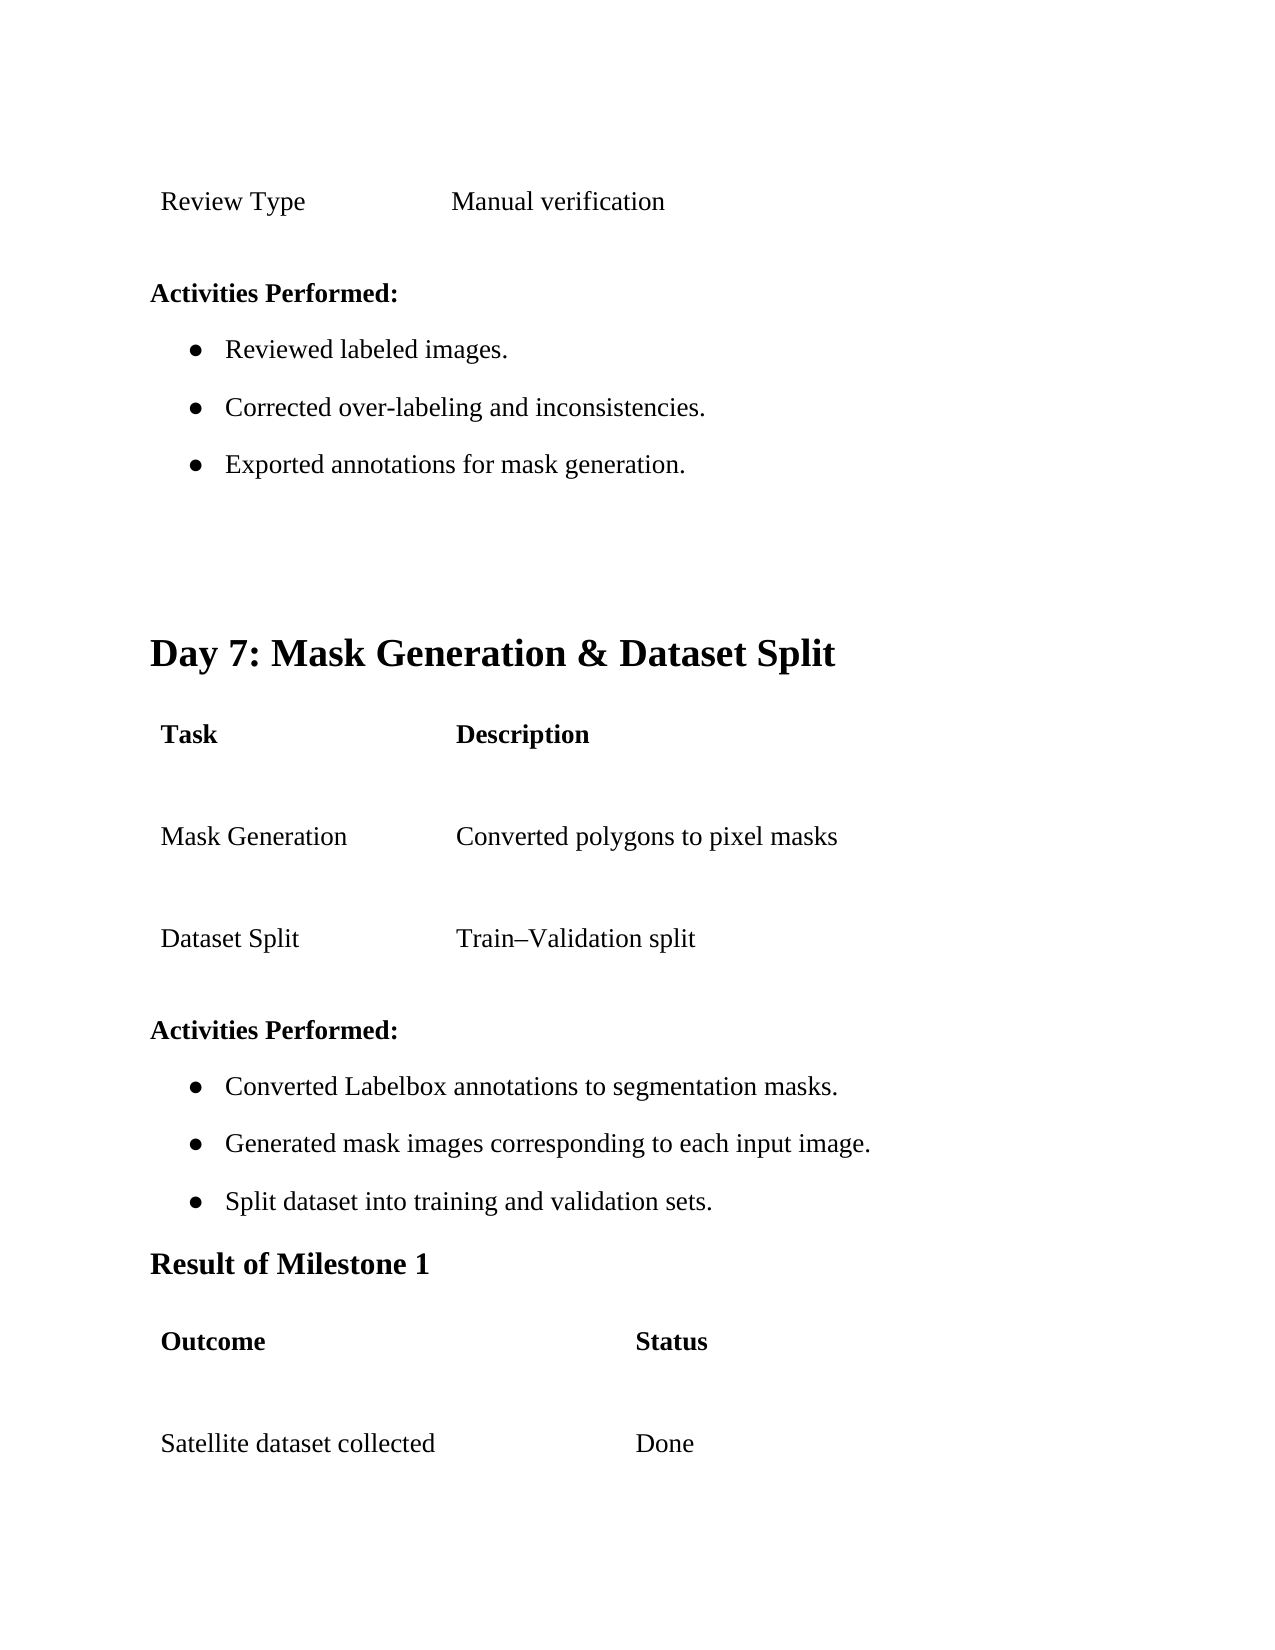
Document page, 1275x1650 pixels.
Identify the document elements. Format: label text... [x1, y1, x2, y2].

table_cell Train–Validation split [445, 887, 1273, 989]
list Corrected over-labeling and inconsistencies. [187, 391, 1125, 448]
text Activities Performed: [150, 1014, 1125, 1045]
table_cell Dataset Split [150, 887, 445, 989]
list Generated mask images corresponding to each input image. [187, 1127, 1125, 1185]
table_cell Done [625, 1392, 816, 1493]
list Converted Labelbox annotations to segmentation masks. [187, 1070, 1125, 1127]
table_header Outcome [150, 1290, 625, 1392]
table_cell Mask Generation [150, 785, 445, 887]
list Exported annotations for mask generation. [187, 448, 1125, 479]
table_cell Review Type [150, 150, 441, 252]
list Reviewed labeled images. [187, 333, 1125, 391]
text Activities Performed: [150, 277, 1125, 308]
table_cell Converted polygons to pixel masks [445, 785, 1273, 887]
table_cell Manual verification [441, 150, 980, 252]
table_header Task [150, 683, 445, 785]
table_header Description [445, 683, 1273, 785]
subtitle Day 7: Mask Generation & Dataset Split [150, 629, 1125, 674]
table_header Status [625, 1290, 816, 1392]
subtitle Result of Milestone 1 [150, 1245, 1125, 1281]
table_cell Satellite dataset collected [150, 1392, 625, 1493]
list Split dataset into training and validation sets. [187, 1185, 1125, 1216]
